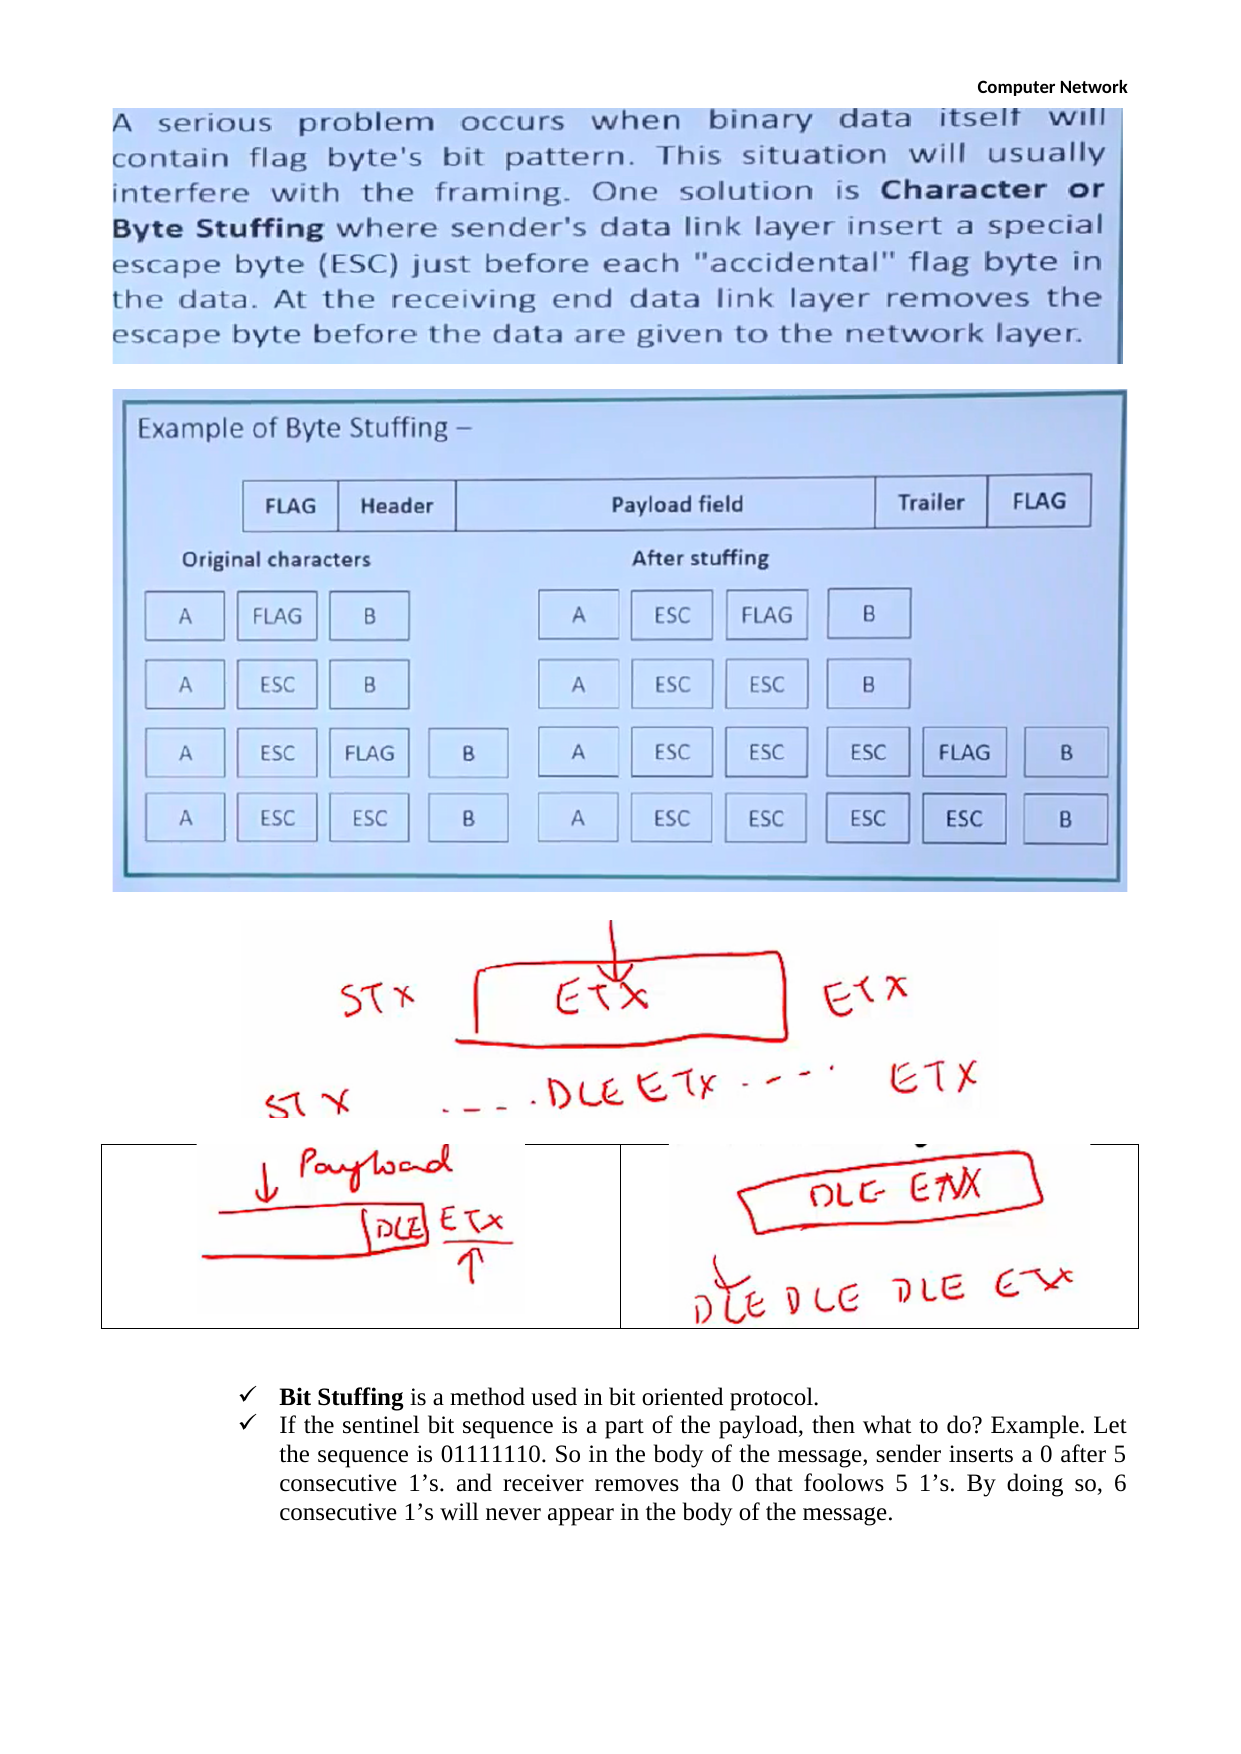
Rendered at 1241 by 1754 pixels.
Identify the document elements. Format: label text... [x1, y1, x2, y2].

table_header [1091, 1145, 1138, 1328]
picture [196, 1144, 525, 1314]
picture [241, 920, 999, 1118]
table_header [621, 1145, 668, 1328]
list Bit Stuffing is a method used in bit oriented protocol. [237, 1382, 1128, 1411]
picture [112, 108, 1123, 364]
table_header [102, 1145, 620, 1328]
picture [668, 1144, 1091, 1328]
list If the sentinel bit sequence is a part of the payload, then what to do? Example. Let the sequence is 01111110. So in the body of the message, sender inserts a 0 after 5 consecutive 1’s. and receiver removes tha 0 that foolows 5 1’s. By doing so, 6 consecutive 1’s will never appear in the body of the message. [237, 1411, 1128, 1526]
picture [112, 389, 1128, 892]
